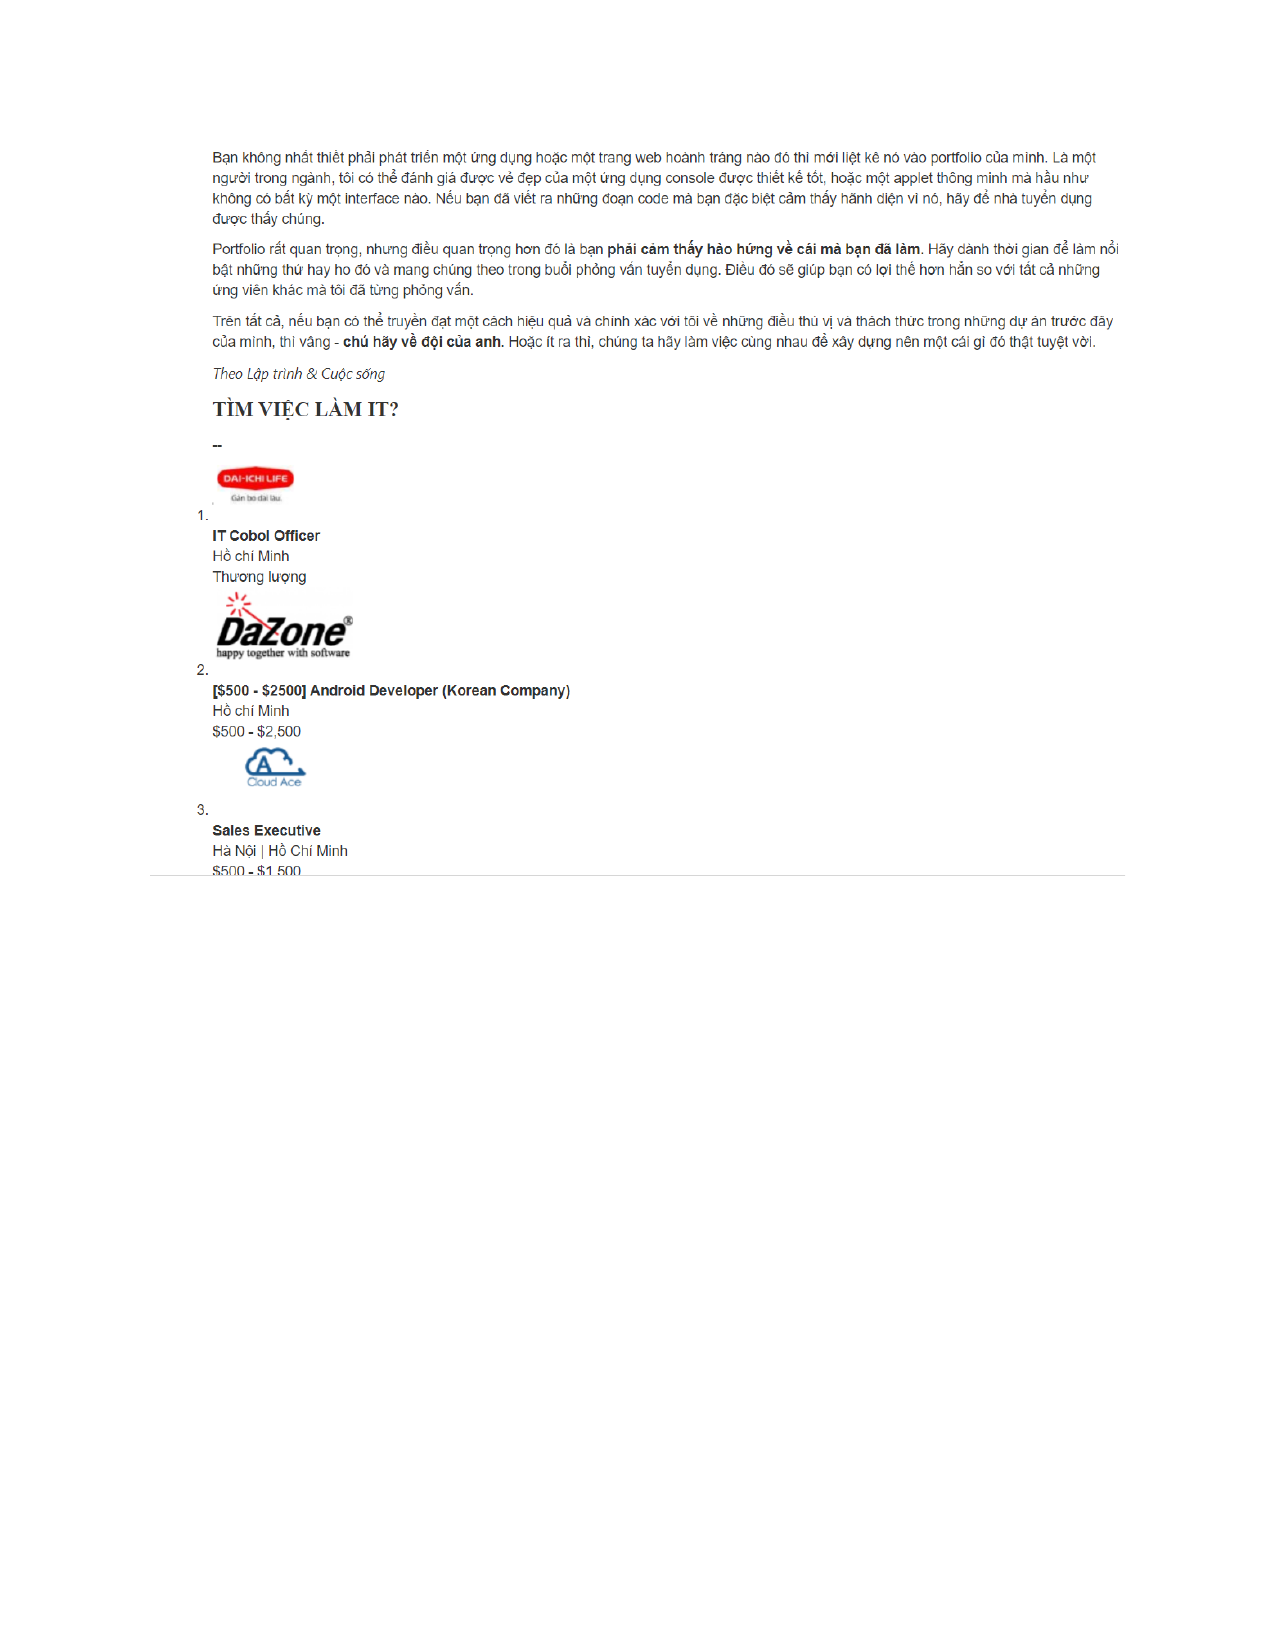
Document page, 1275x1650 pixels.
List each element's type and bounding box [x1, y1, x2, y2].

picture [150, 150, 1125, 876]
